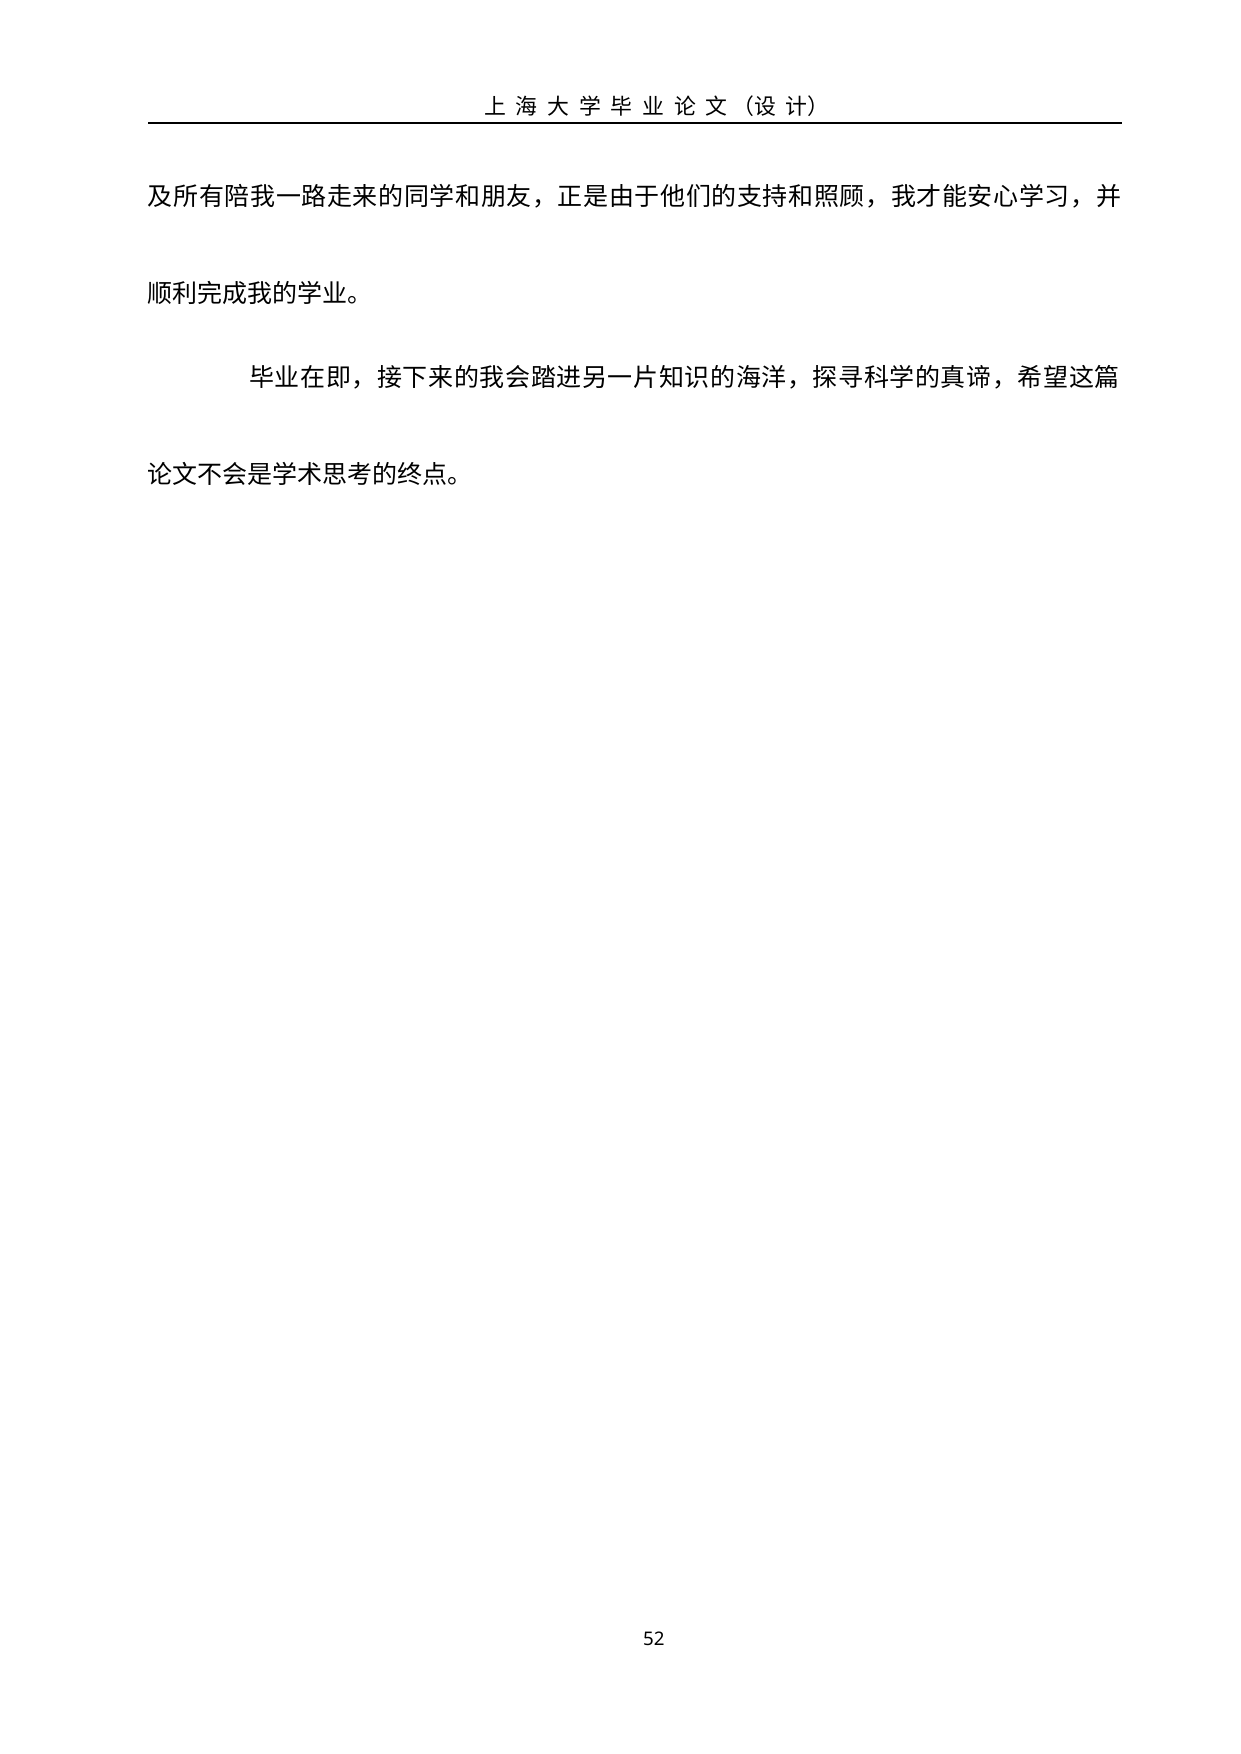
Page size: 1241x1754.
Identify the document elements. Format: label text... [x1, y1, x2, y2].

text 毕业在即，接下来的我会踏进另一片知识的海洋，探寻科学的真谛，希望这篇论文不会是学术思考的终点。 [148, 343, 1122, 505]
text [148, 162, 1122, 324]
